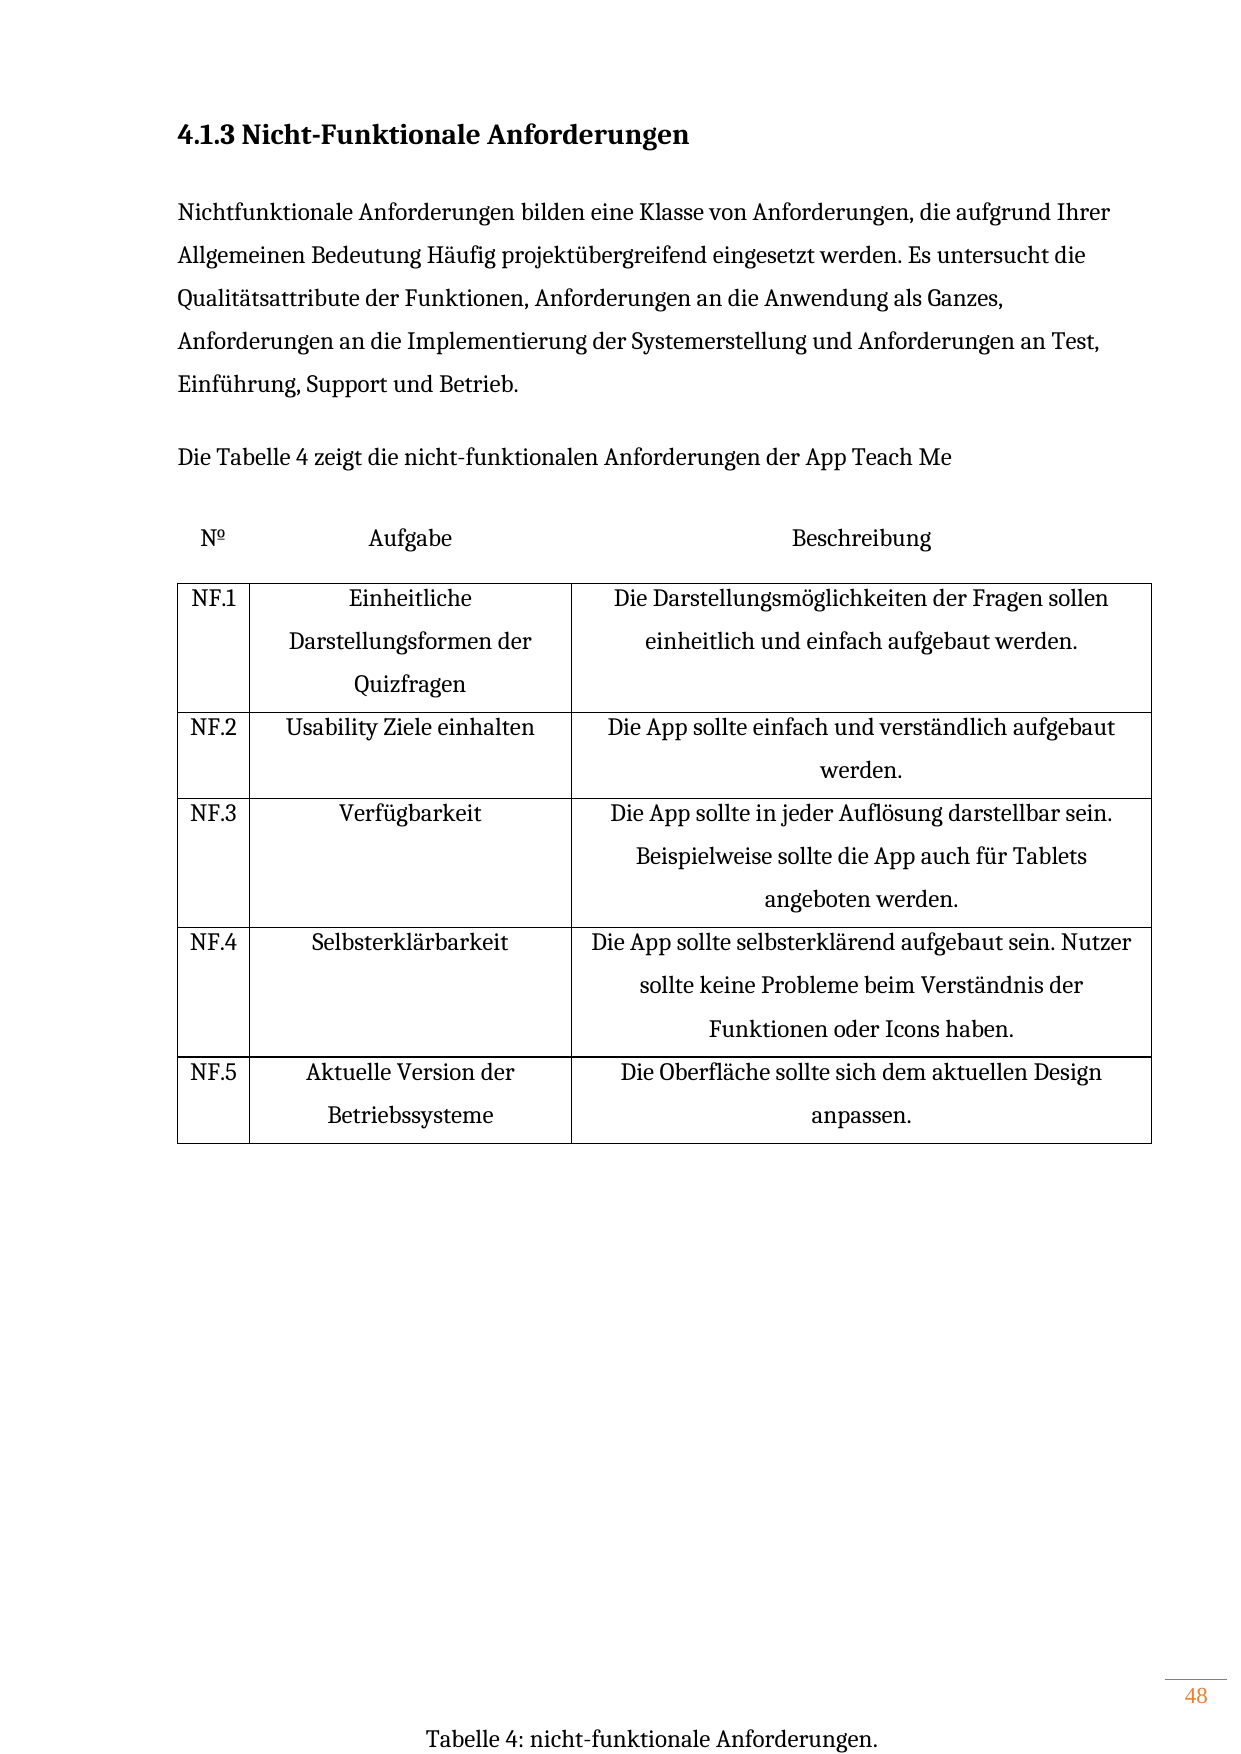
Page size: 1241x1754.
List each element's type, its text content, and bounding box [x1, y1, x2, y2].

table_cell Die App sollte in jeder Auflösung darstellbar sein. Beispielweise sollte die App auch für Tablets angeboten werden. [572, 799, 1151, 927]
table_header № [177, 524, 249, 583]
subtitle 4.1.3 Nicht-Funktionale Anforderungen [177, 118, 1152, 152]
text Tabelle 4: nicht-funktionale Anforderungen. [426, 1725, 878, 1754]
table_cell Die Oberfläche sollte sich dem aktuellen Design anpassen. [572, 1058, 1151, 1142]
table_cell Die Darstellungsmöglichkeiten der Fragen sollen einheitlich und einfach aufgebaut werden. [572, 584, 1151, 712]
table_cell NF.1 [178, 584, 249, 712]
table_cell NF.5 [178, 1058, 249, 1142]
table_cell Einheitliche Darstellungsformen der Quizfragen [250, 584, 571, 712]
table_header Aufgabe [249, 524, 571, 583]
table_cell NF.4 [178, 928, 249, 1056]
table_cell NF.2 [178, 713, 249, 798]
table_cell Die App sollte selbsterklärend aufgebaut sein. Nutzer sollte keine Probleme beim Verständnis der Funktionen oder Icons haben. [572, 928, 1151, 1056]
table_cell Selbsterklärbarkeit [250, 928, 571, 1056]
text Nichtfunktionale Anforderungen bilden eine Klasse von Anforderungen, die aufgrund Ihrer Allgemeinen Bedeutung Häufig projektübergreifend eingesetzt werden. Es untersucht die Qualitätsattribute der Funktionen, Anforderungen an die Anwendung als Ganzes, Anforderungen an die Implementierung der Systemerstellung und Anforderungen an Test, Einführung, Support und Betrieb. [177, 198, 1152, 399]
table_cell Aktuelle Version der Betriebssysteme [250, 1058, 571, 1142]
table_header Beschreibung [571, 524, 1152, 583]
table_cell Verfügbarkeit [250, 799, 571, 927]
text Die Tabelle 4 zeigt die nicht-funktionalen Anforderungen der App Teach Me [177, 442, 1152, 471]
table_cell Die App sollte einfach und verständlich aufgebaut werden. [572, 713, 1151, 798]
table_cell Usability Ziele einhalten [250, 713, 571, 798]
table_cell NF.3 [178, 799, 249, 927]
